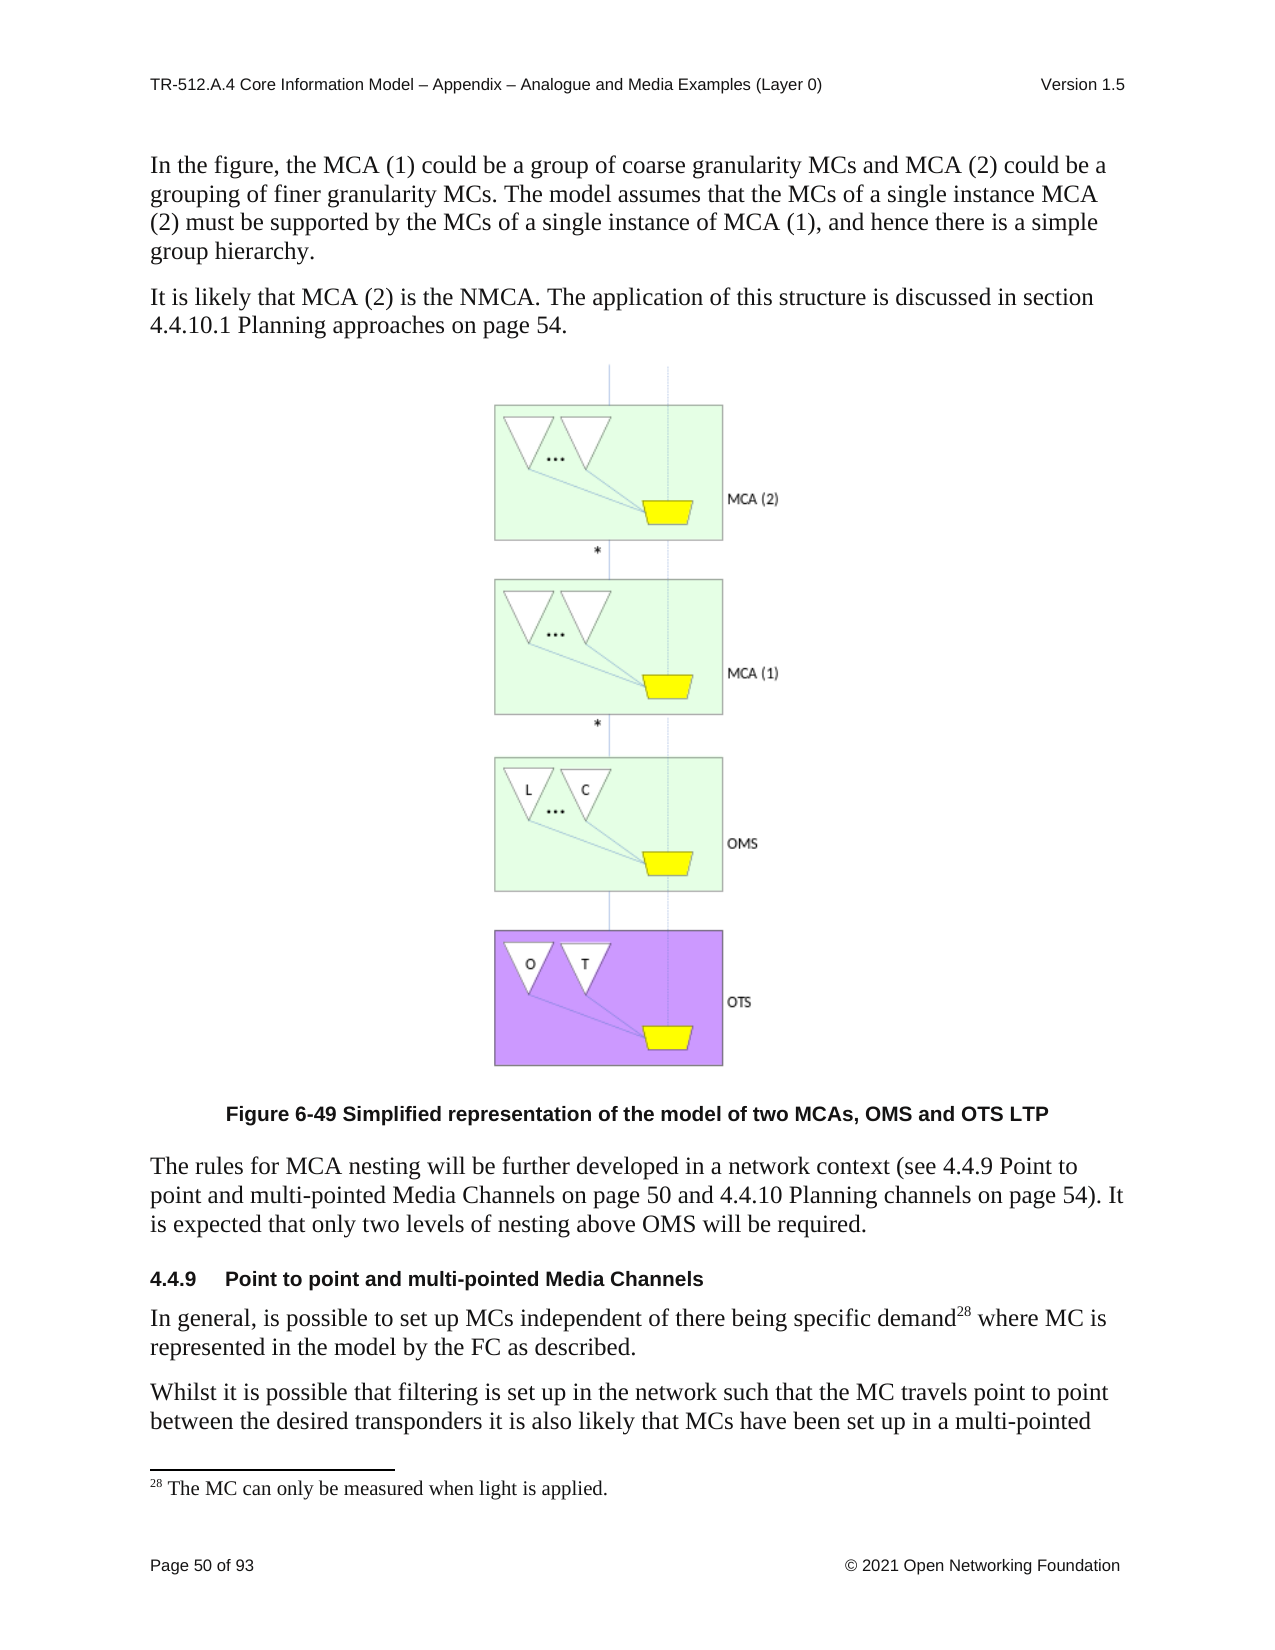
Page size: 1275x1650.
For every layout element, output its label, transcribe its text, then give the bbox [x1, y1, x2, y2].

text It is likely that MCA (2) is the NMCA. The application of this structure is discussed in section 4.4.10.1 Planning approaches on page 49. [150, 282, 1125, 339]
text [150, 1377, 1125, 1435]
subtitle Point to point and multi-pointed Media Channels [150, 1267, 1125, 1291]
text In general, is possible to set up MCs independent of there being specific demand where MC is represented in the model by the FC as described. [150, 1303, 1125, 1361]
text The rules for MCA nesting will be further developed in a network context (see 4.4.9 Point to point and multi-pointed Media Channels on page 48 and 4.4.10 Planning channels on page 52). It is expected that only two levels of nesting above OMS will be required. [150, 1151, 1125, 1237]
text In the figure, the MCA (1) could be a group of coarse granularity MCs and MCA (2) could be a grouping of finer granularity MCs. The model assumes that the MCs of a single instance MCA (2) must be supported by the MCs of a single instance of MCA (1), and hence there is a simple group hierarchy. [150, 150, 1125, 265]
